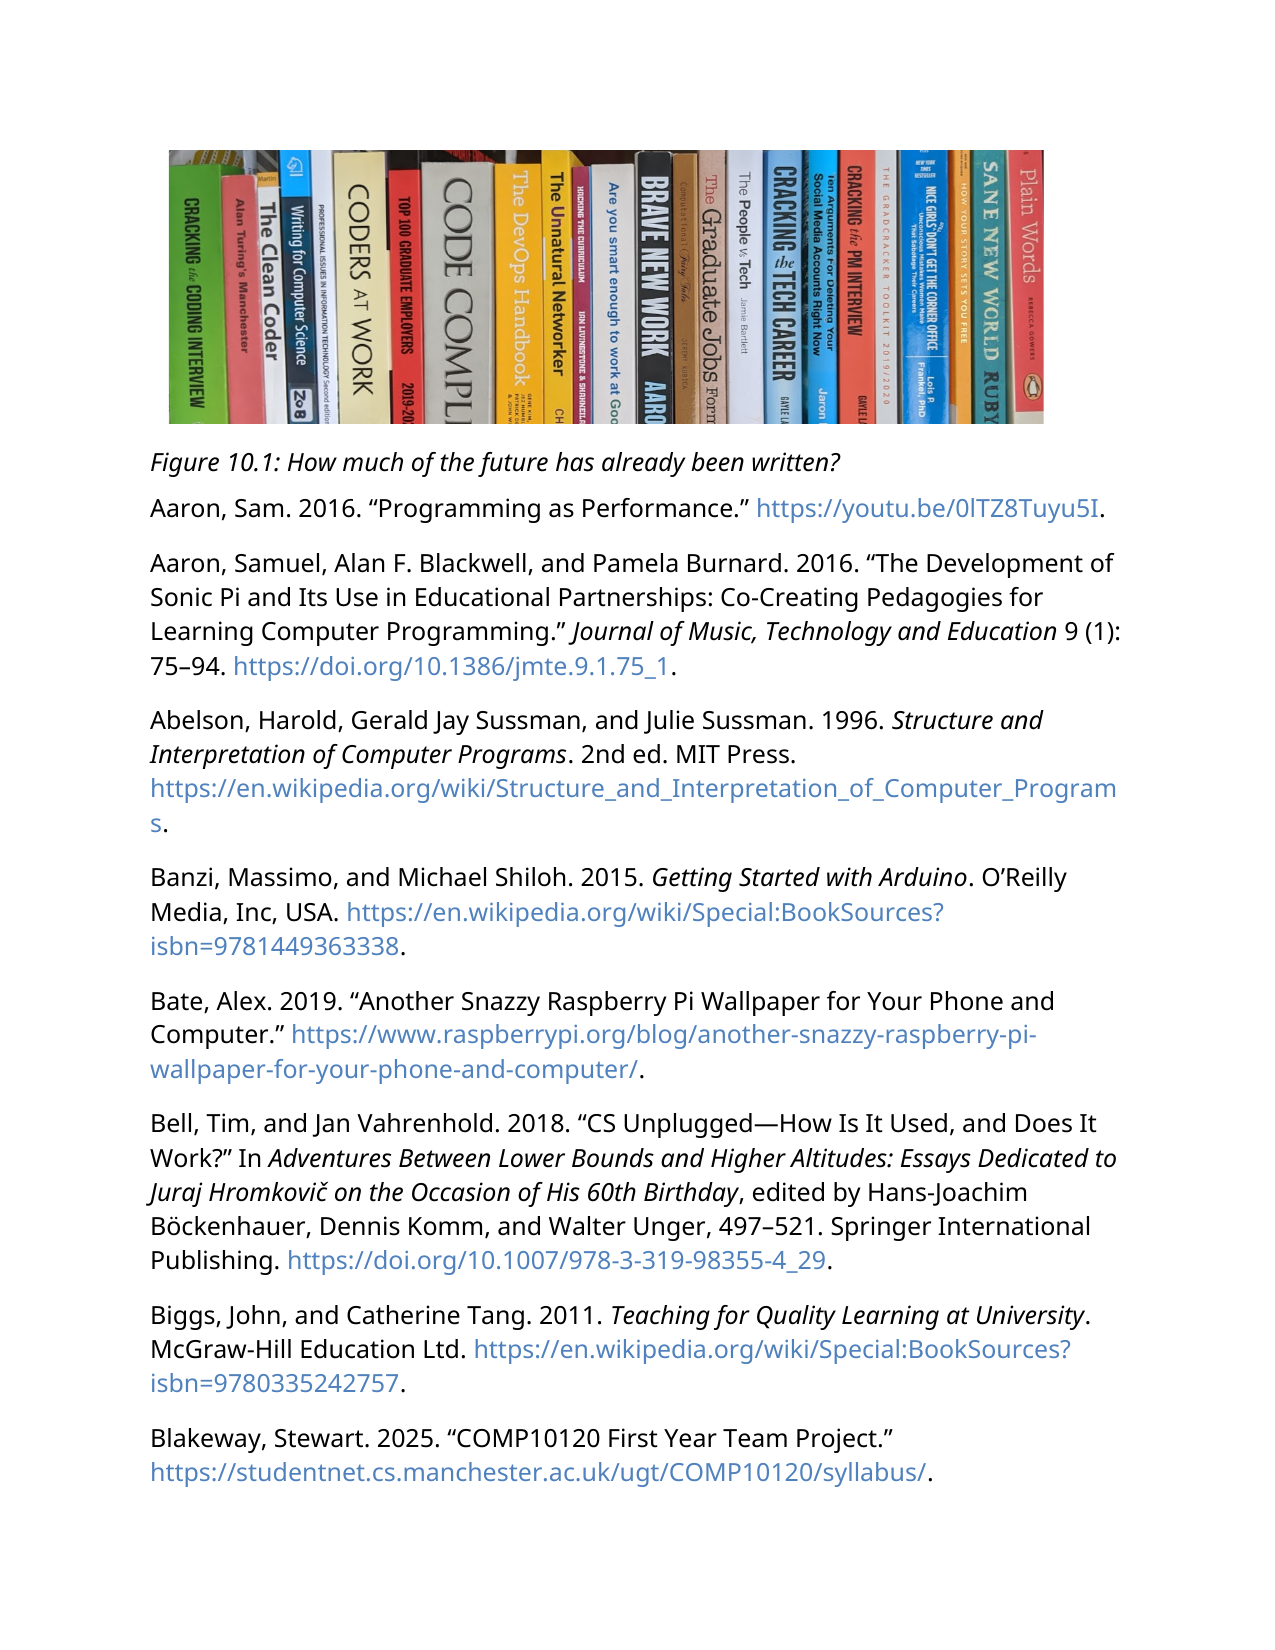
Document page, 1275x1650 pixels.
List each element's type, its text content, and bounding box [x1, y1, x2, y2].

text Blakeway, Stewart. 2025. “COMP10120 First Year Team Project.” https://studentnet.cs.manchester.ac.uk/ugt/COMP10120/syllabus/. [150, 1420, 1125, 1488]
text Aaron, Sam. 2016. “Programming as Performance.” https://youtu.be/0lTZ8Tuyu5I. [150, 491, 1125, 525]
text Bate, Alex. 2019. “Another Snazzy Raspberry Pi Wallpaper for Your Phone and Computer.” https://www.raspberrypi.org/blog/another-snazzy-raspberry-pi-wallpaper-for-your-phone-and-computer/. [150, 983, 1125, 1085]
text Aaron, Samuel, Alan F. Blackwell, and Pamela Burnard. 2016. “The Development of Sonic Pi and Its Use in Educational Partnerships: Co-Creating Pedagogies for Learning Computer Programming.” Journal of Music, Technology and Education 9 (1): 75–94. https://doi.org/10.1386/jmte.9.1.75_1. [150, 546, 1125, 682]
picture [168, 150, 1044, 424]
text Biggs, John, and Catherine Tang. 2011. Teaching for Quality Learning at University. McGraw-Hill Education Ltd. https://en.wikipedia.org/wiki/Special:BookSources?isbn=9780335242757. [150, 1297, 1125, 1399]
text Banzi, Massimo, and Michael Shiloh. 2015. Getting Started with Arduino. O’Reilly Media, Inc, USA. https://en.wikipedia.org/wiki/Special:BookSources?isbn=9781449363338. [150, 860, 1125, 962]
text Figure 10.1: How much of the future has already been written? [150, 444, 1125, 478]
text Abelson, Harold, Gerald Jay Sussman, and Julie Sussman. 1996. Structure and Interpretation of Computer Programs. 2nd ed. MIT Press. https://en.wikipedia.org/wiki/Structure_and_Interpretation_of_Computer_Programs. [150, 703, 1125, 839]
text Bell, Tim, and Jan Vahrenhold. 2018. “CS Unplugged—How Is It Used, and Does It Work?” In Adventures Between Lower Bounds and Higher Altitudes: Essays Dedicated to Juraj Hromkovič on the Occasion of His 60th Birthday, edited by Hans-Joachim Böckenhauer, Dennis Komm, and Walter Unger, 497–521. Springer International Publishing. https://doi.org/10.1007/978-3-319-98355-4_29. [150, 1106, 1125, 1276]
